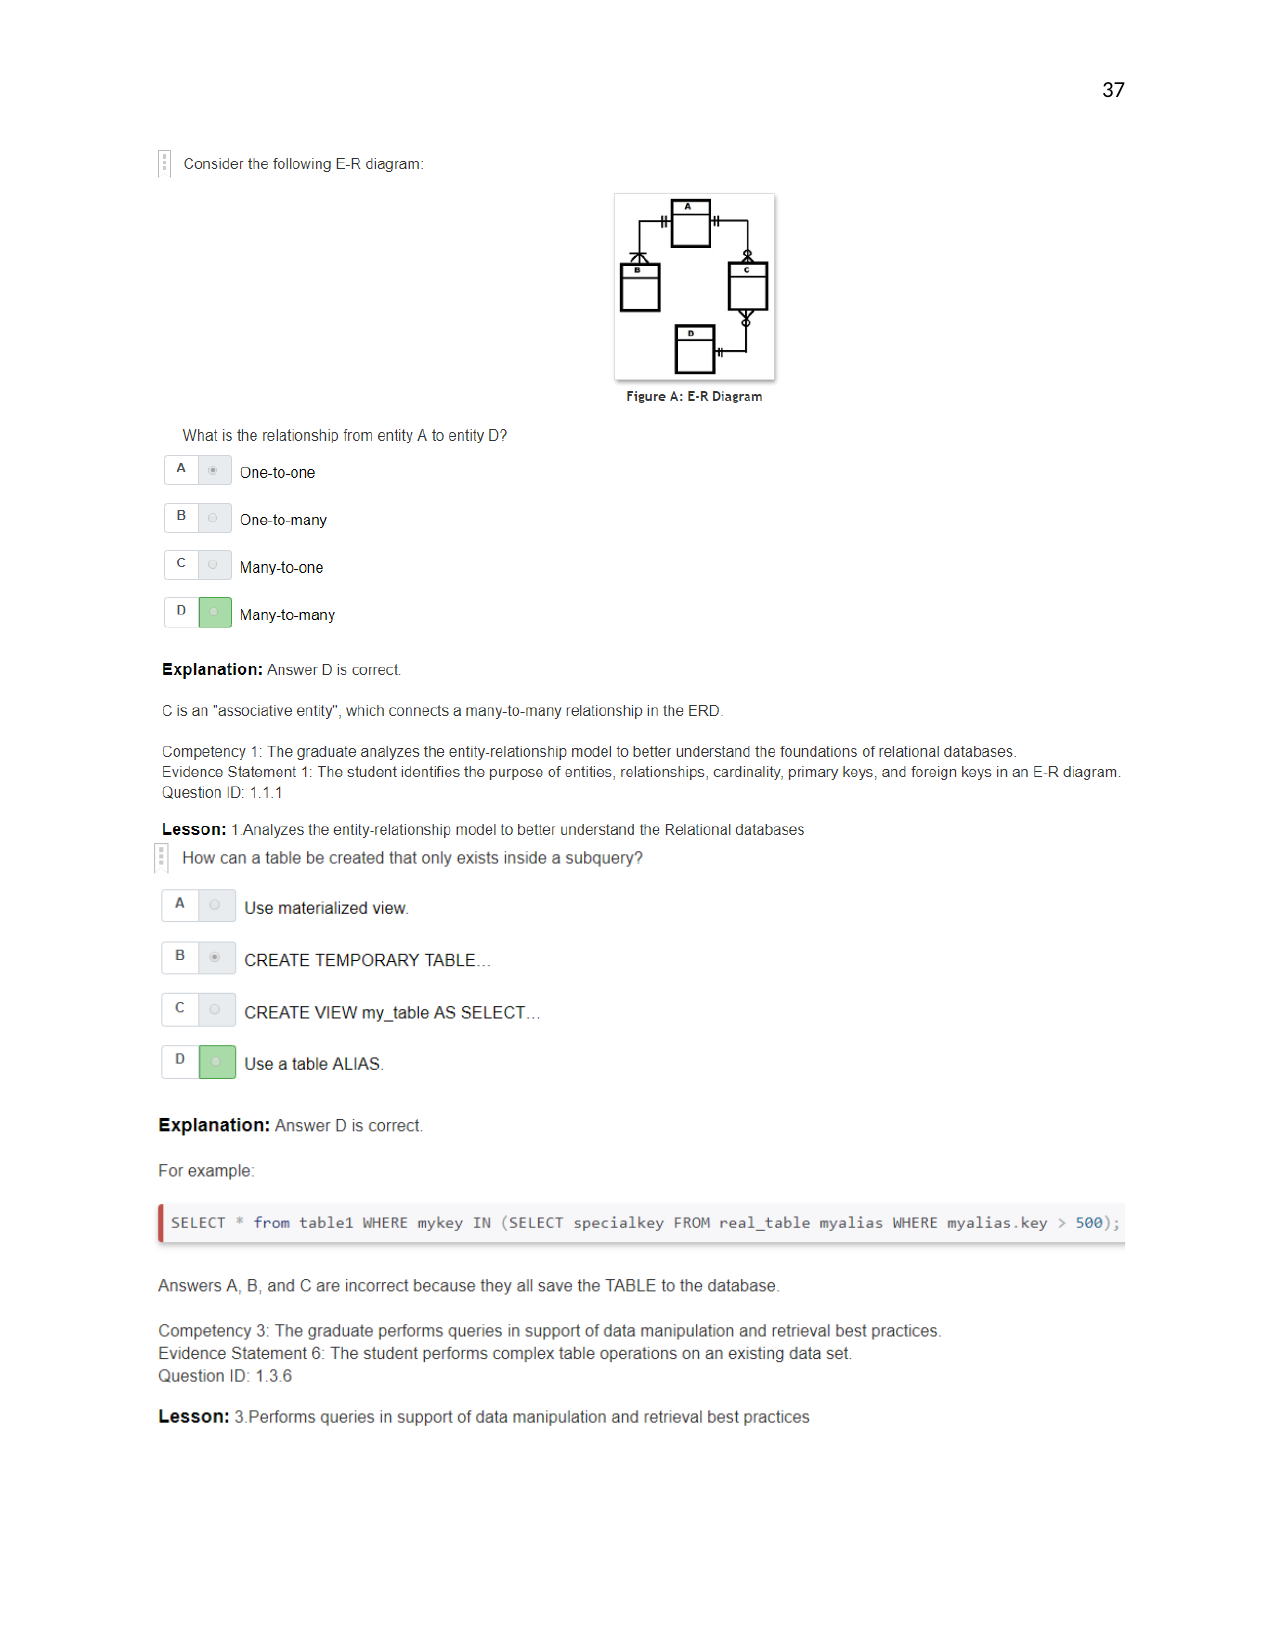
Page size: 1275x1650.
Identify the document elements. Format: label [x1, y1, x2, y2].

picture [150, 150, 1125, 840]
picture [150, 841, 1125, 1435]
